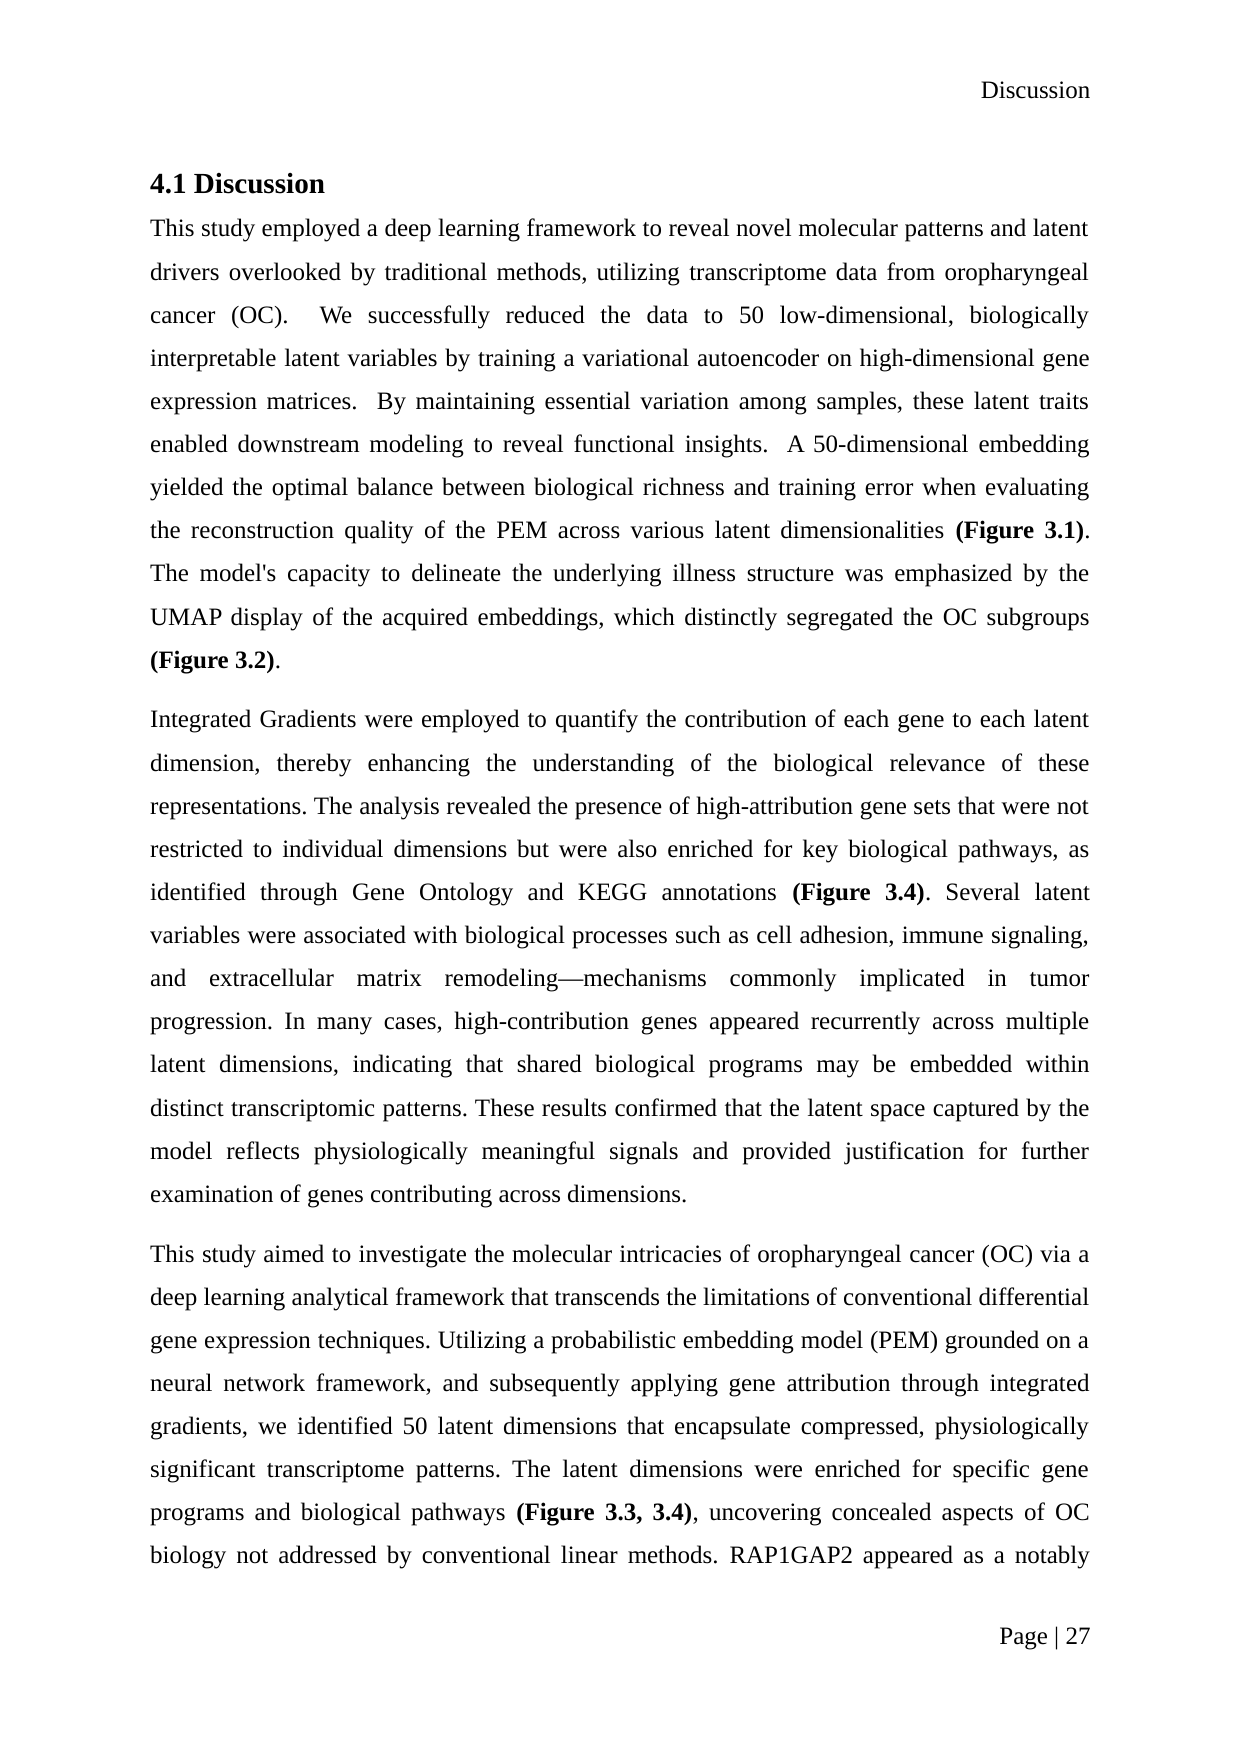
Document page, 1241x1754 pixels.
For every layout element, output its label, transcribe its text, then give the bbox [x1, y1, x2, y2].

subtitle 4.1 Discussion [150, 167, 1090, 200]
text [150, 1239, 1090, 1569]
text This study employed a deep learning framework to reveal novel molecular patterns and latent drivers overlooked by traditional methods, utilizing transcriptome data from oropharyngeal cancer (OC). We successfully reduced the data to 50 low-dimensional, biologically interpretable latent variables by training a variational autoencoder on high-dimensional gene expression matrices. By maintaining essential variation among samples, these latent traits enabled downstream modeling to reveal functional insights. A 50-dimensional embedding yielded the optimal balance between biological richness and training error when evaluating the reconstruction quality of the PEM across various latent dimensionalities (Figure 3.1). The model's capacity to delineate the underlying illness structure was emphasized by the UMAP display of the acquired embeddings, which distinctly segregated the OC subgroups (Figure 3.2). [150, 213, 1090, 673]
text Integrated Gradients were employed to quantify the contribution of each gene to each latent dimension, thereby enhancing the understanding of the biological relevance of these representations. The analysis revealed the presence of high-attribution gene sets that were not restricted to individual dimensions but were also enriched for key biological pathways, as identified through Gene Ontology and KEGG annotations (Figure 3.4). Several latent variables were associated with biological processes such as cell adhesion, immune signaling, and extracellular matrix remodeling—mechanisms commonly implicated in tumor progression. In many cases, high-contribution genes appeared recurrently across multiple latent dimensions, indicating that shared biological programs may be embedded within distinct transcriptomic patterns. These results confirmed that the latent space captured by the model reflects physiologically meaningful signals and provided justification for further examination of genes contributing across dimensions. [150, 704, 1090, 1208]
